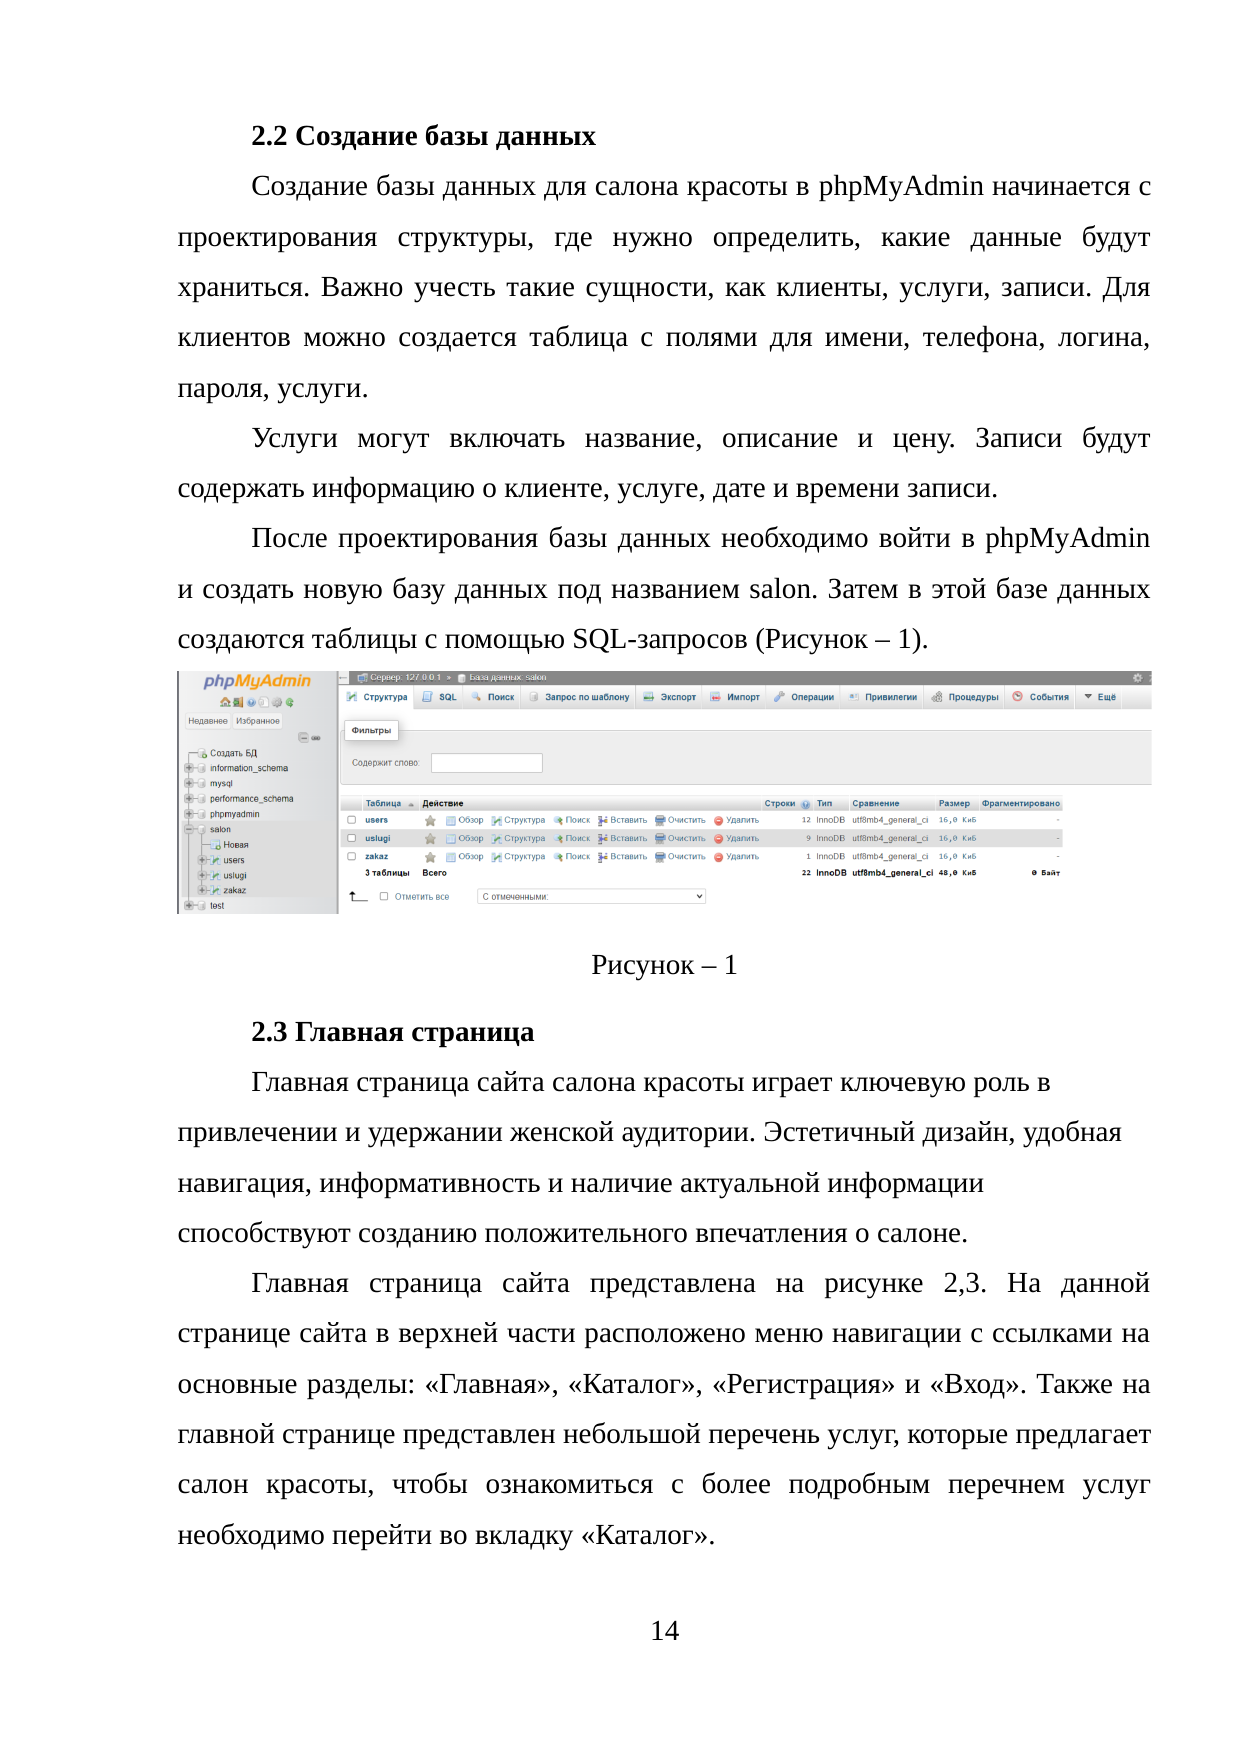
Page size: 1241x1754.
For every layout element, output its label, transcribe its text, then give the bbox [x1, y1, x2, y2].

text Главная страница сайта представлена на рисунке 2,3. На данной странице сайта в верхней части расположено меню навигации с ссылками на основные разделы: «Главная», «Каталог», «Регистрация» и «Вход». Также на главной странице представлен небольшой перечень услуг, которые предлагает салон красоты, чтобы ознакомиться с более подробным перечнем услуг необходимо перейти во вкладку «Каталог». [177, 1265, 1152, 1550]
text Рисунок – 1 [177, 947, 1152, 980]
text Создание базы данных для салона красоты в phpMyAdmin начинается с проектирования структуры, где нужно определить, какие данные будут храниться. Важно учесть такие сущности, как клиенты, услуги, записи. Для клиентов можно создается таблица с полями для имени, телефона, логина, пароля, услуги. [177, 168, 1152, 403]
subtitle 2.3 Главная страница [177, 1014, 1152, 1047]
subtitle 2.2 Создание базы данных [177, 118, 1152, 152]
text Главная страница сайта салона красоты играет ключевую роль в привлечении и удержании женской аудитории. Эстетичный дизайн, удобная навигация, информативность и наличие актуальной информации способствуют созданию положительного впечатления о салоне. [177, 1064, 1152, 1248]
text Услуги могут включать название, описание и цену. Записи будут содержать информацию о клиенте, услуге, дате и времени записи. [177, 420, 1152, 504]
text После проектирования базы данных необходимо войти в phpMyAdmin и создать новую базу данных под названием salon. Затем в этой базе данных создаются таблицы с помощью SQL-запросов (Рисунок – 1). [177, 521, 1152, 655]
picture [177, 671, 1152, 914]
